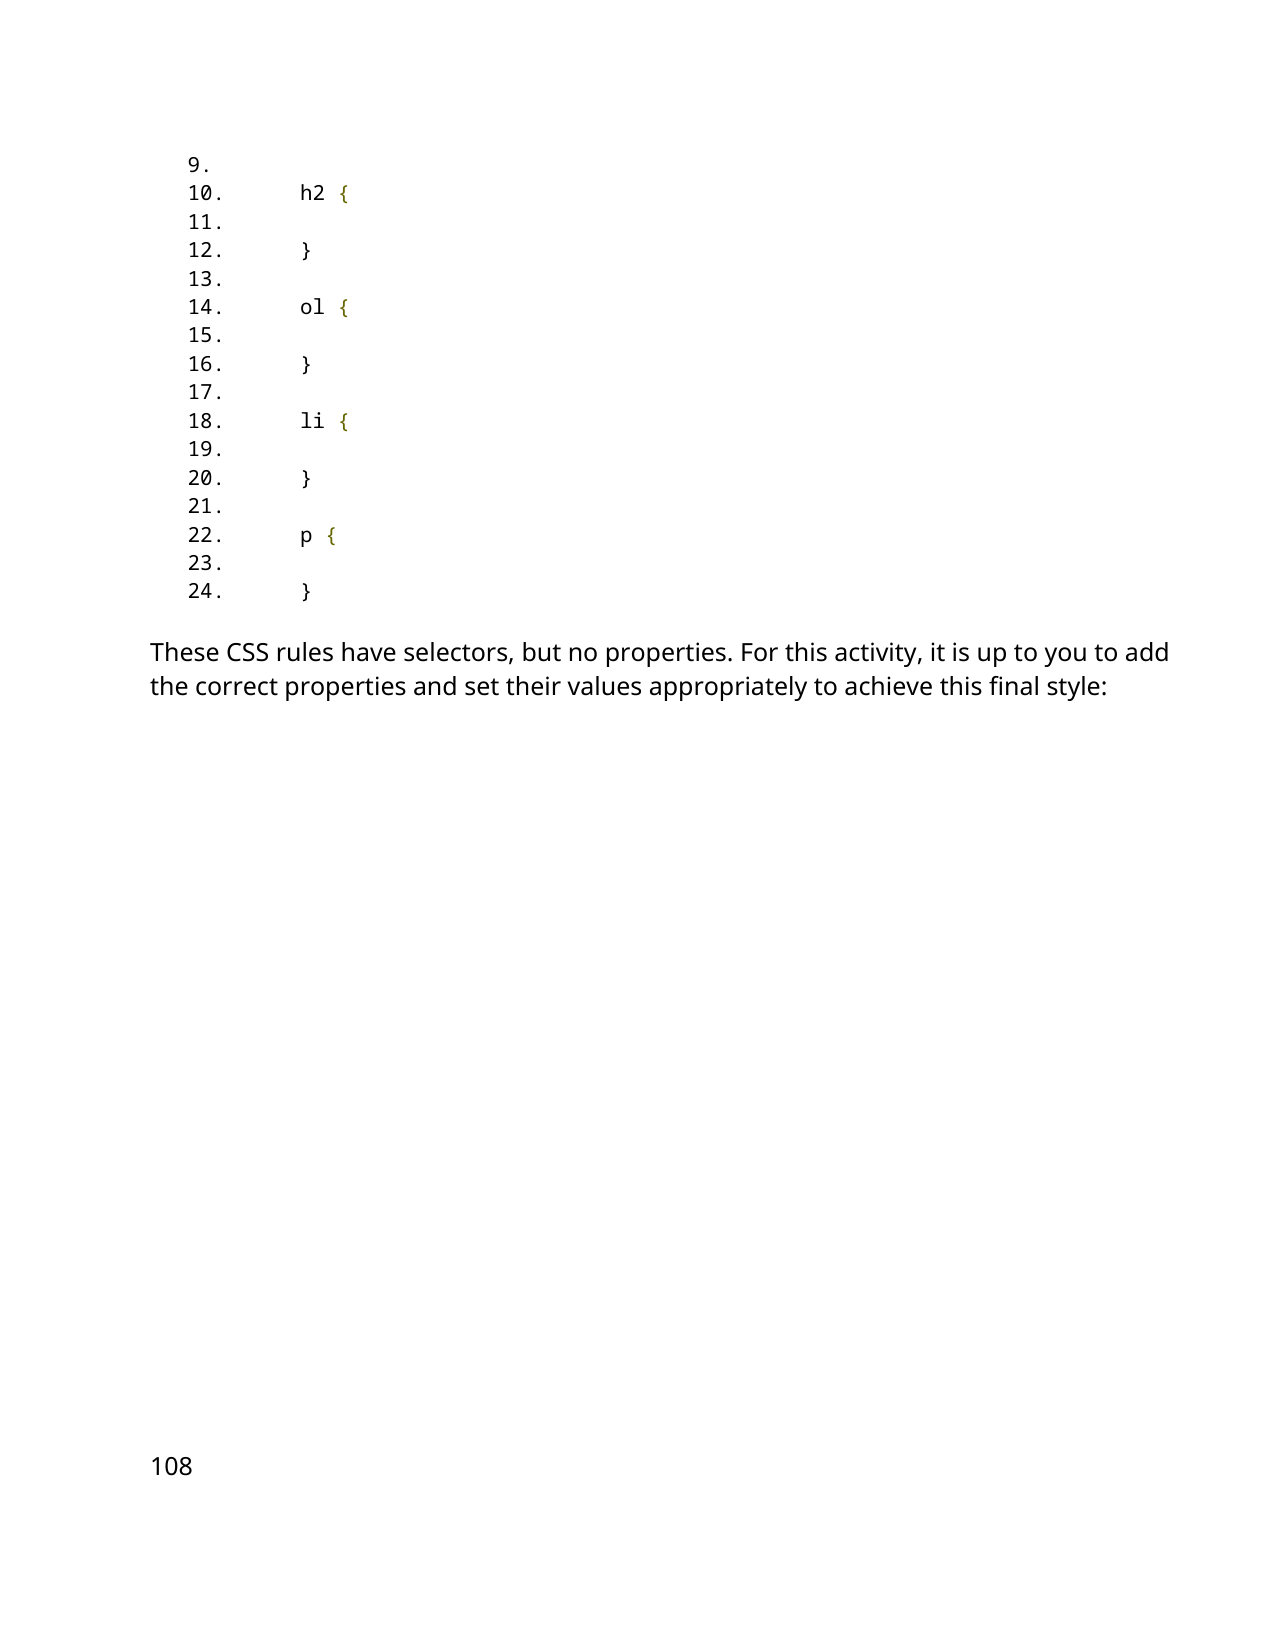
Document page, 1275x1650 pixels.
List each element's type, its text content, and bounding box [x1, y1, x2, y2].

list li { [187, 406, 1172, 434]
list } [187, 463, 1172, 491]
text These CSS rules have selectors, but no properties. For this activity, it is up to you to add the correct properties and set their values appropriately to achieve this final style: [150, 634, 1172, 702]
list } [187, 349, 1172, 377]
list ol { [187, 292, 1172, 321]
list h2 { [187, 178, 1172, 207]
list } [187, 235, 1172, 264]
list p { [187, 520, 1172, 548]
list } [187, 577, 1172, 605]
